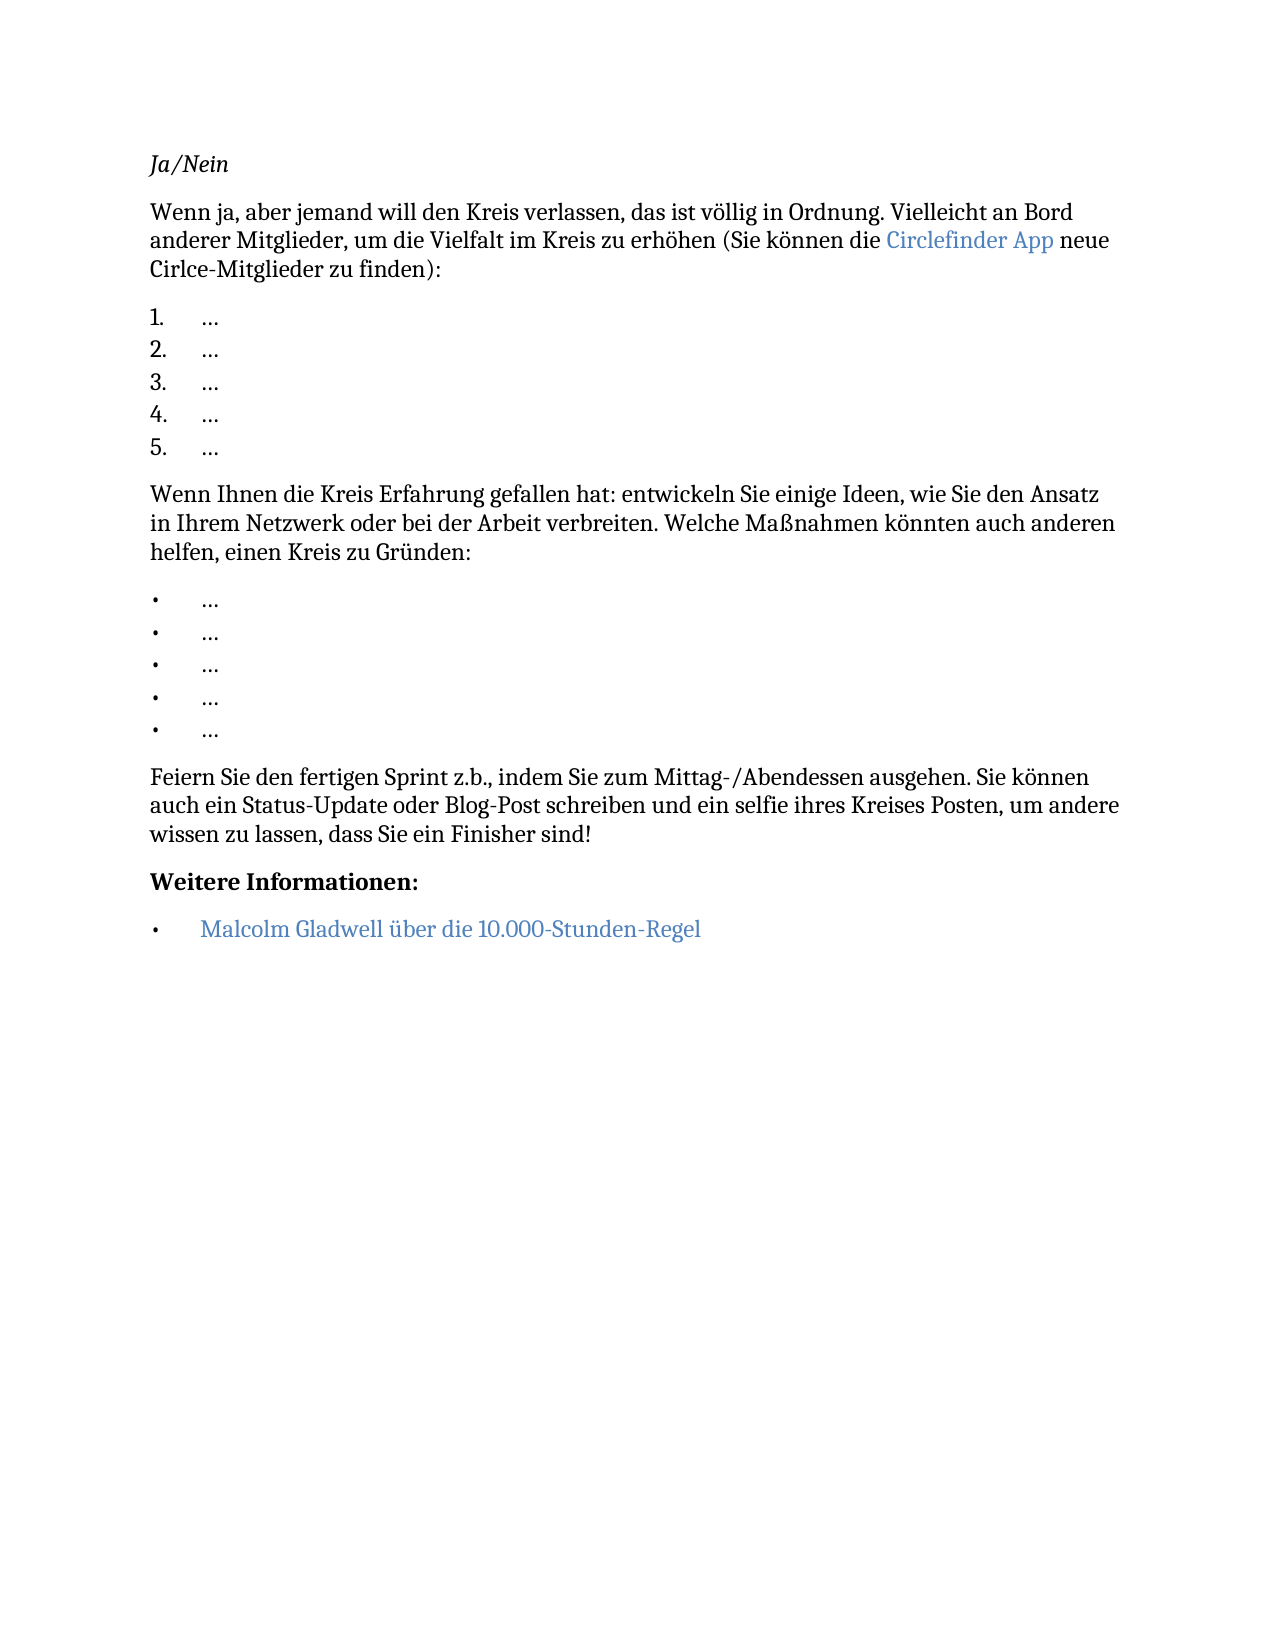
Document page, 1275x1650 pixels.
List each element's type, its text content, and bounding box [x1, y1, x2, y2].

list Malcolm Gladwell über die 10.000-Stunden-Regel [150, 915, 1125, 944]
list … [150, 617, 1125, 646]
list … [150, 650, 1125, 679]
list … [150, 682, 1125, 711]
text Wenn ja, aber jemand will den Kreis verlassen, das ist völlig in Ordnung. Vielleicht an Bord anderer Mitglieder, um die Vielfalt im Kreis zu erhöhen (Sie können die Circlefinder App neue Cirlce-Mitglieder zu finden): [150, 197, 1125, 284]
list … [150, 302, 1125, 331]
list … [150, 367, 1125, 396]
list … [150, 585, 1125, 614]
list … [150, 335, 1125, 364]
text Feiern Sie den fertigen Sprint z.b., indem Sie zum Mittag-/Abendessen ausgehen. Sie können auch ein Status-Update oder Blog-Post schreiben und ein selfie ihres Kreises Posten, um andere wissen zu lassen, dass Sie ein Finisher sind! [150, 762, 1125, 849]
text Wenn Ihnen die Kreis Erfahrung gefallen hat: entwickeln Sie einige Ideen, wie Sie den Ansatz in Ihrem Netzwerk oder bei der Arbeit verbreiten. Welche Maßnahmen könnten auch anderen helfen, einen Kreis zu Gründen: [150, 480, 1125, 566]
text Ja/Nein [150, 150, 1125, 179]
list … [150, 432, 1125, 461]
text Weitere Informationen: [150, 867, 1125, 896]
list … [150, 715, 1125, 744]
list … [150, 400, 1125, 429]
